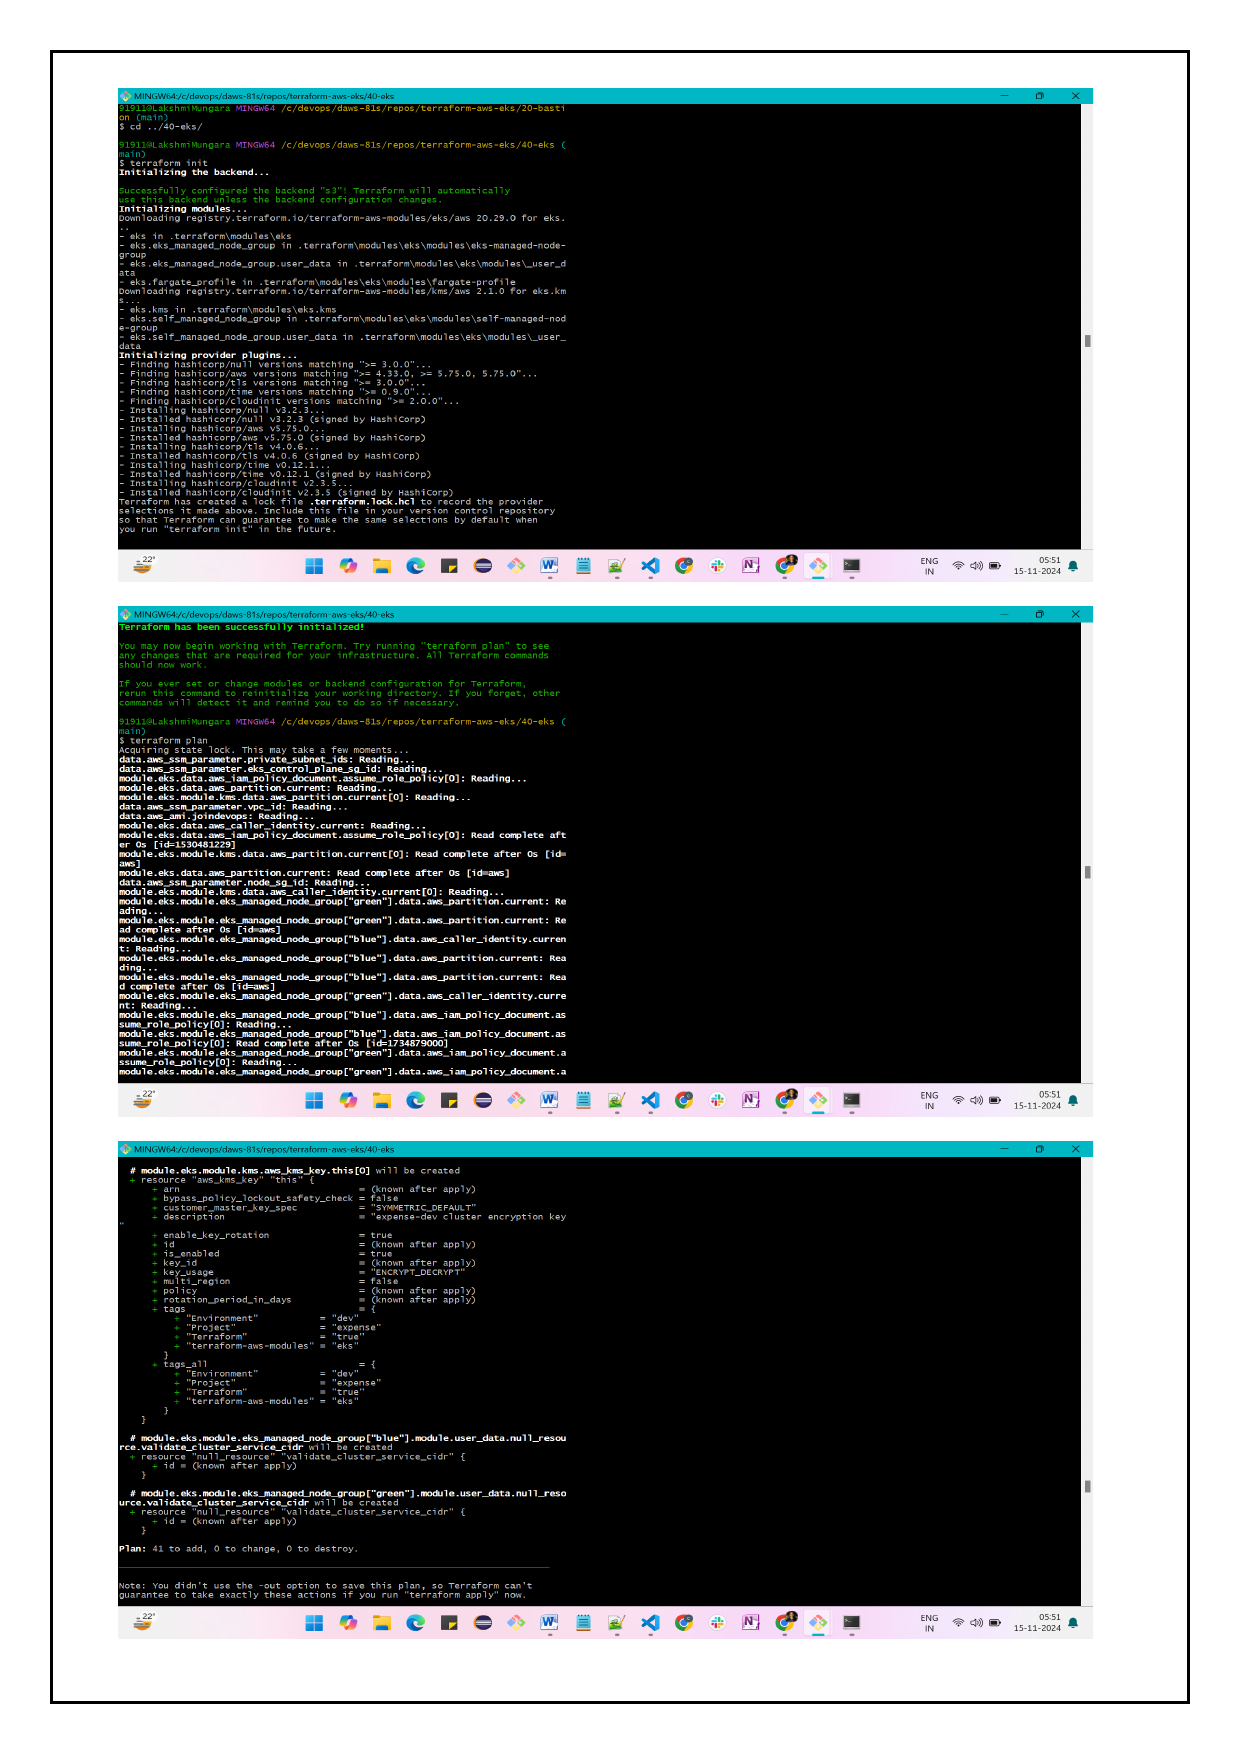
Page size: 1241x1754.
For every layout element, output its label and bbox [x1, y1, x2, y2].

picture [118, 88, 1094, 582]
picture [118, 606, 1094, 1117]
picture [118, 1141, 1094, 1639]
